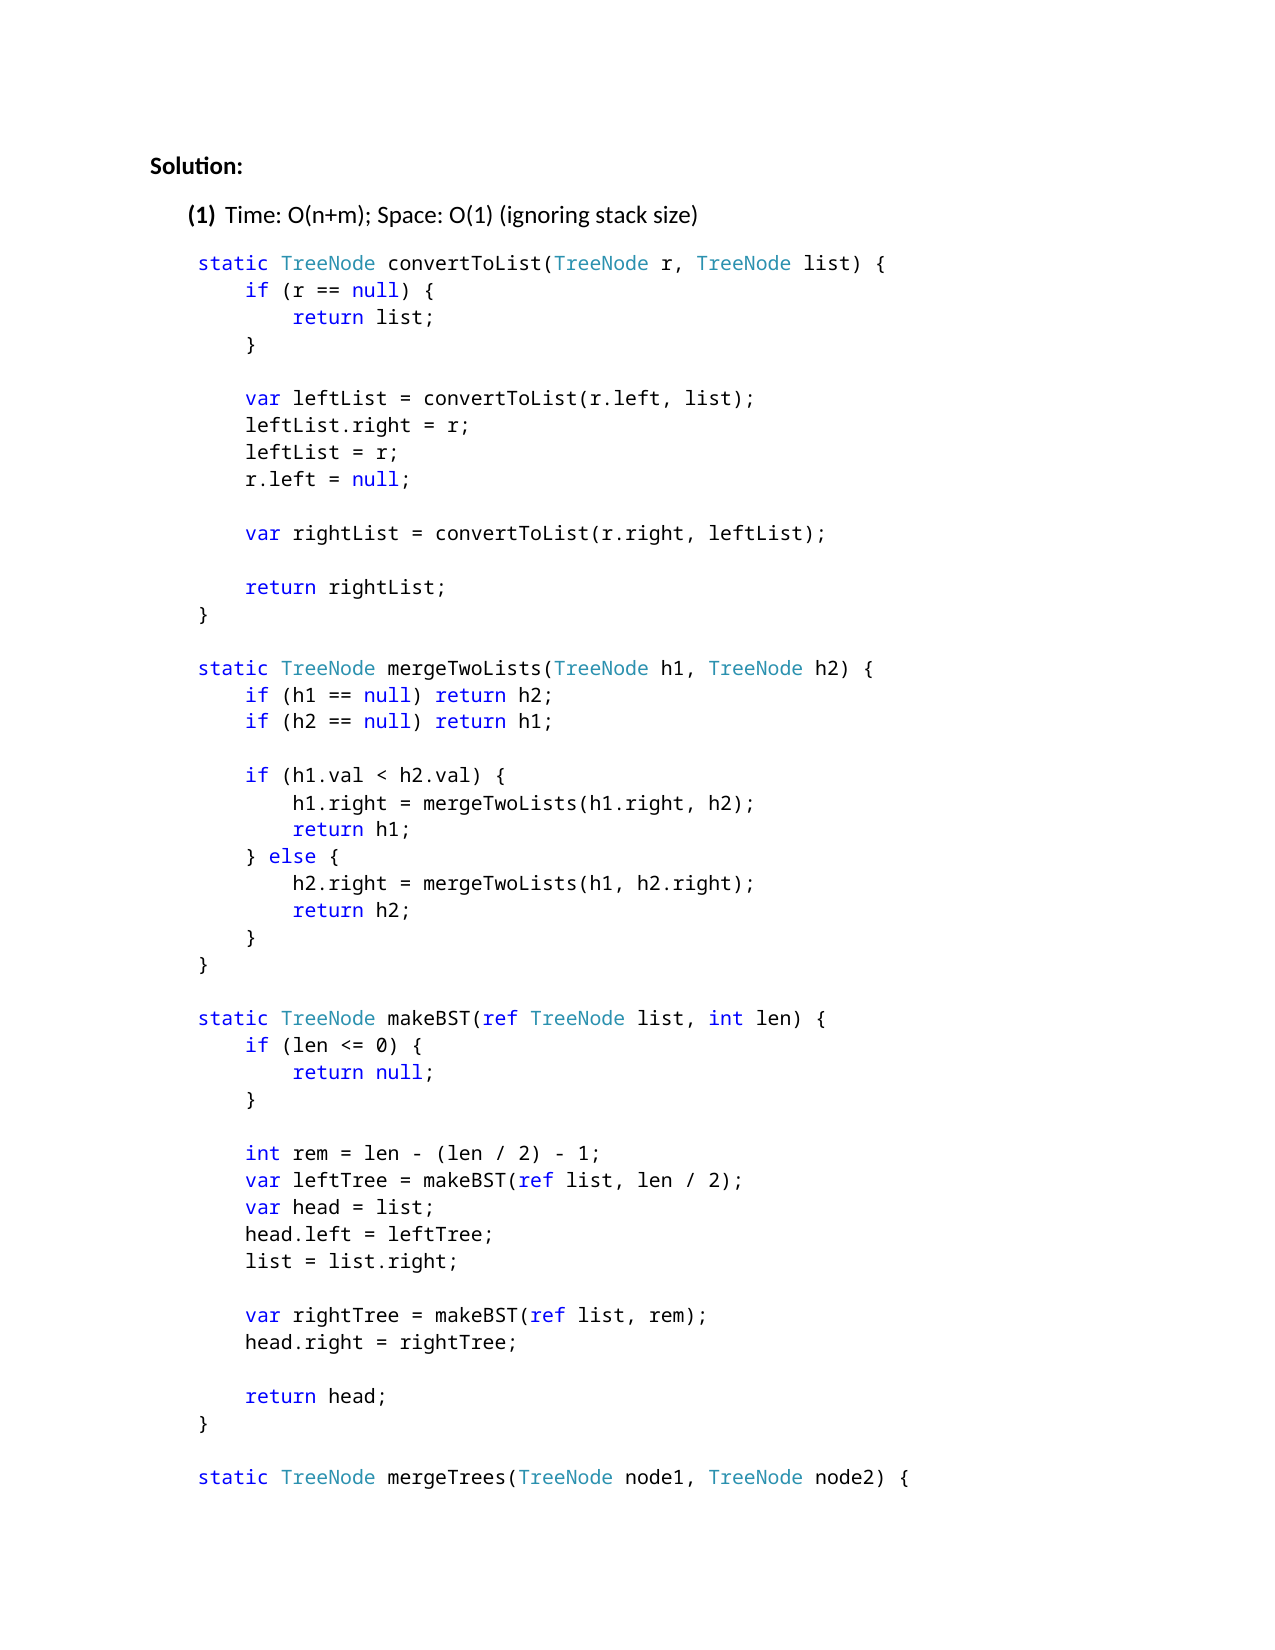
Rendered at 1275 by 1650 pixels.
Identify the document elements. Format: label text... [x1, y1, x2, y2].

text int rem = len - (len / 2) - 1; [150, 1139, 1125, 1166]
text } [150, 600, 1125, 627]
list Time: O(n+m); Space: O(1) (ignoring stack size) [187, 199, 1125, 230]
text leftList.right = r; [150, 411, 1125, 438]
text head.right = rightTree; [150, 1328, 1125, 1355]
text return list; [150, 303, 1125, 330]
text if (h1.val < h2.val) { [150, 762, 1125, 789]
text var leftList = convertToList(r.left, list); [150, 384, 1125, 411]
text return rightList; [150, 573, 1125, 600]
text var head = list; [150, 1193, 1125, 1220]
text } [150, 951, 1125, 978]
text leftList = r; [150, 438, 1125, 465]
text } else { [150, 843, 1125, 870]
text if (len <= 0) { [150, 1032, 1125, 1058]
text } [150, 1086, 1125, 1112]
text return head; [150, 1382, 1125, 1409]
text r.left = null; [150, 465, 1125, 492]
text static TreeNode makeBST(ref TreeNode list, int len) { [150, 1004, 1125, 1032]
text } [150, 924, 1125, 951]
text head.left = leftTree; [150, 1220, 1125, 1247]
text h2.right = mergeTwoLists(h1, h2.right); [150, 870, 1125, 897]
text if (r == null) { [150, 276, 1125, 303]
text list = list.right; [150, 1247, 1125, 1274]
text var rightList = convertToList(r.right, leftList); [150, 519, 1125, 546]
text if (h2 == null) return h1; [150, 708, 1125, 735]
text Solution: [150, 150, 1125, 181]
text static TreeNode convertToList(TreeNode r, TreeNode list) { [150, 249, 1125, 276]
text return h1; [150, 816, 1125, 843]
text return null; [150, 1058, 1125, 1086]
text static TreeNode mergeTrees(TreeNode node1, TreeNode node2) { [150, 1463, 1125, 1490]
text if (h1 == null) return h2; [150, 681, 1125, 708]
text } [150, 1409, 1125, 1436]
text var leftTree = makeBST(ref list, len / 2); [150, 1166, 1125, 1193]
text var rightTree = makeBST(ref list, rem); [150, 1301, 1125, 1328]
text return h2; [150, 897, 1125, 924]
text h1.right = mergeTwoLists(h1.right, h2); [150, 789, 1125, 816]
text static TreeNode mergeTwoLists(TreeNode h1, TreeNode h2) { [150, 654, 1125, 681]
text } [150, 330, 1125, 357]
